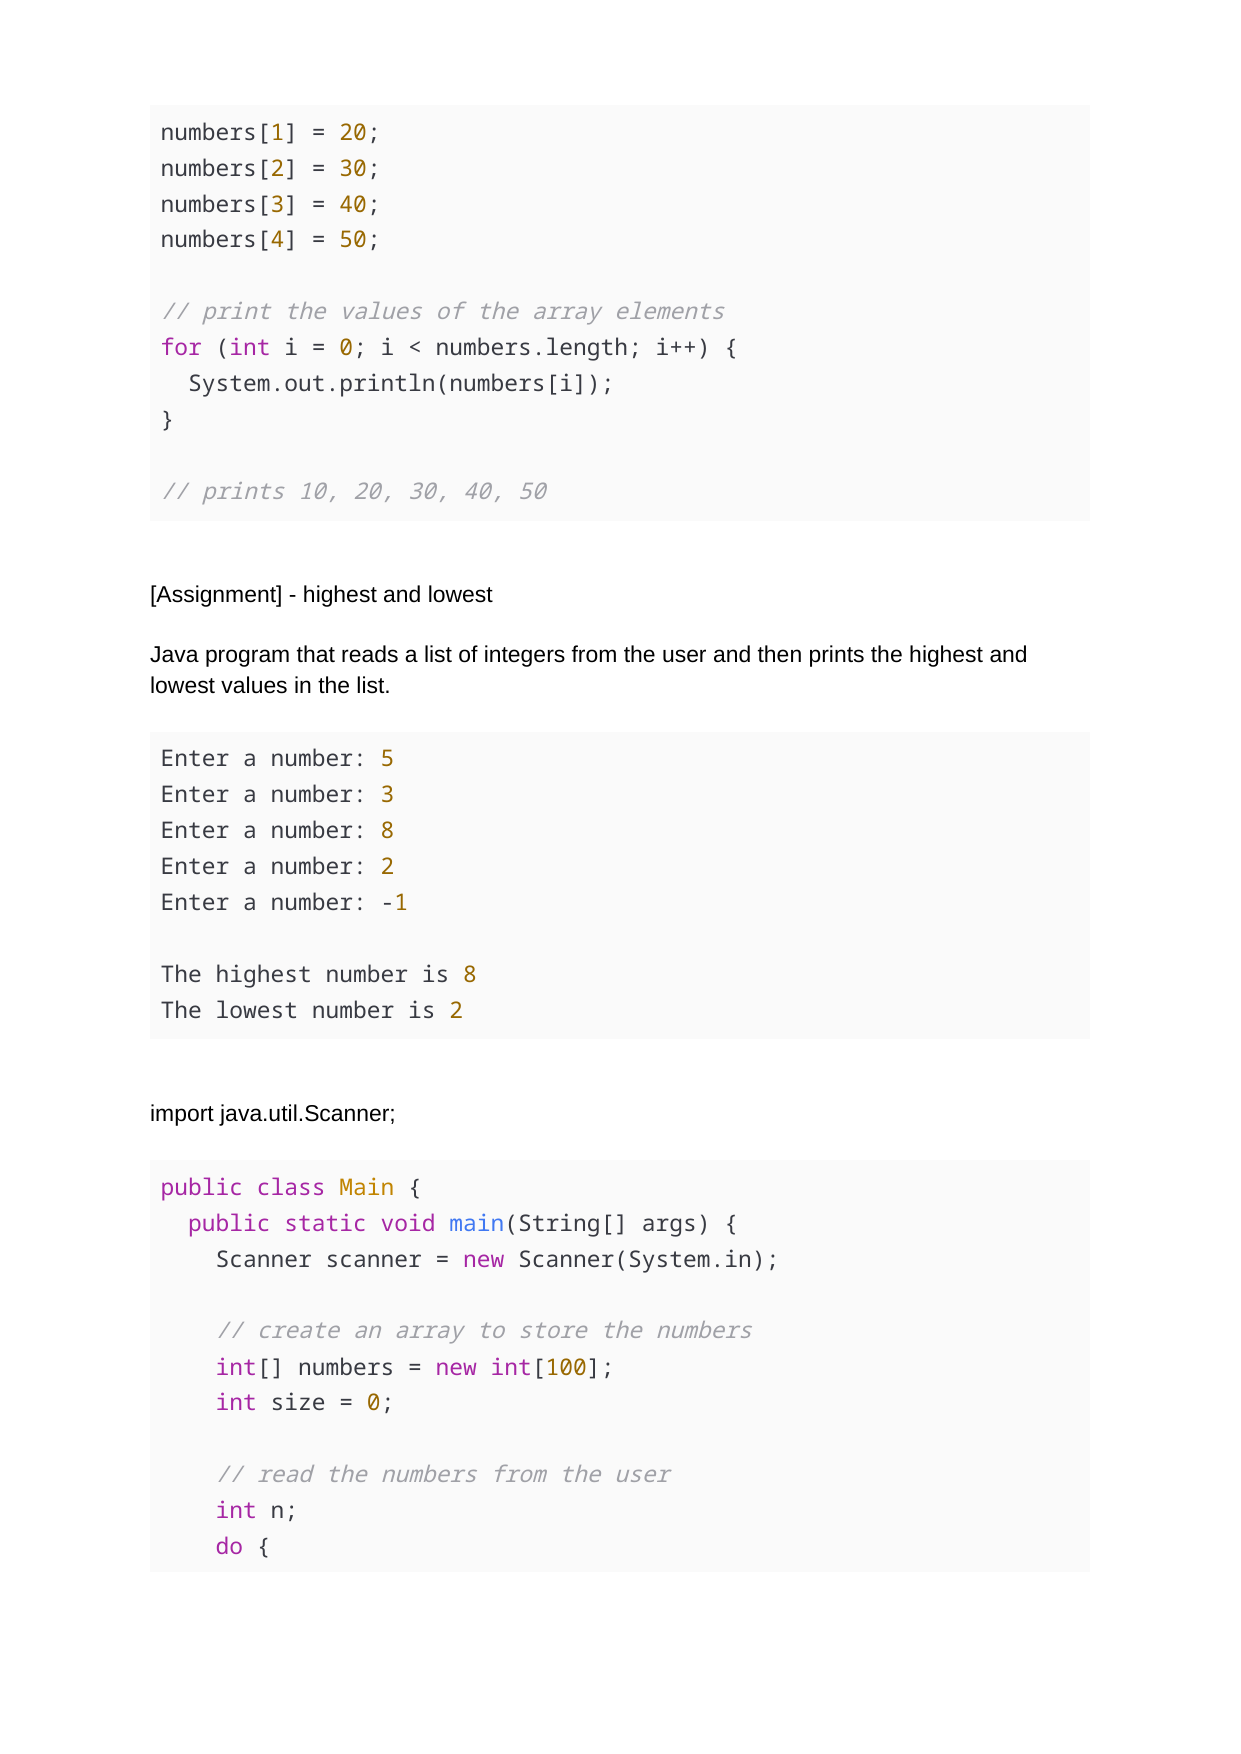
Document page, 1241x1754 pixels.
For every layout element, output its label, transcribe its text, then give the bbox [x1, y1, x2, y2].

text Java program that reads a list of integers from the user and then prints the highest and lowest values in the list. [150, 641, 1090, 698]
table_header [150, 1160, 1090, 1572]
subtitle [Assignment] - highest and lowest [150, 581, 1090, 607]
table_header Enter a number: 5 Enter a number: 3 Enter a number: 8 Enter a number: 2 Enter a number: -1 The highest number is 8 The lowest number is 2 [150, 732, 1090, 1039]
text import java.util.Scanner; [150, 1100, 1090, 1126]
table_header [150, 105, 1090, 521]
